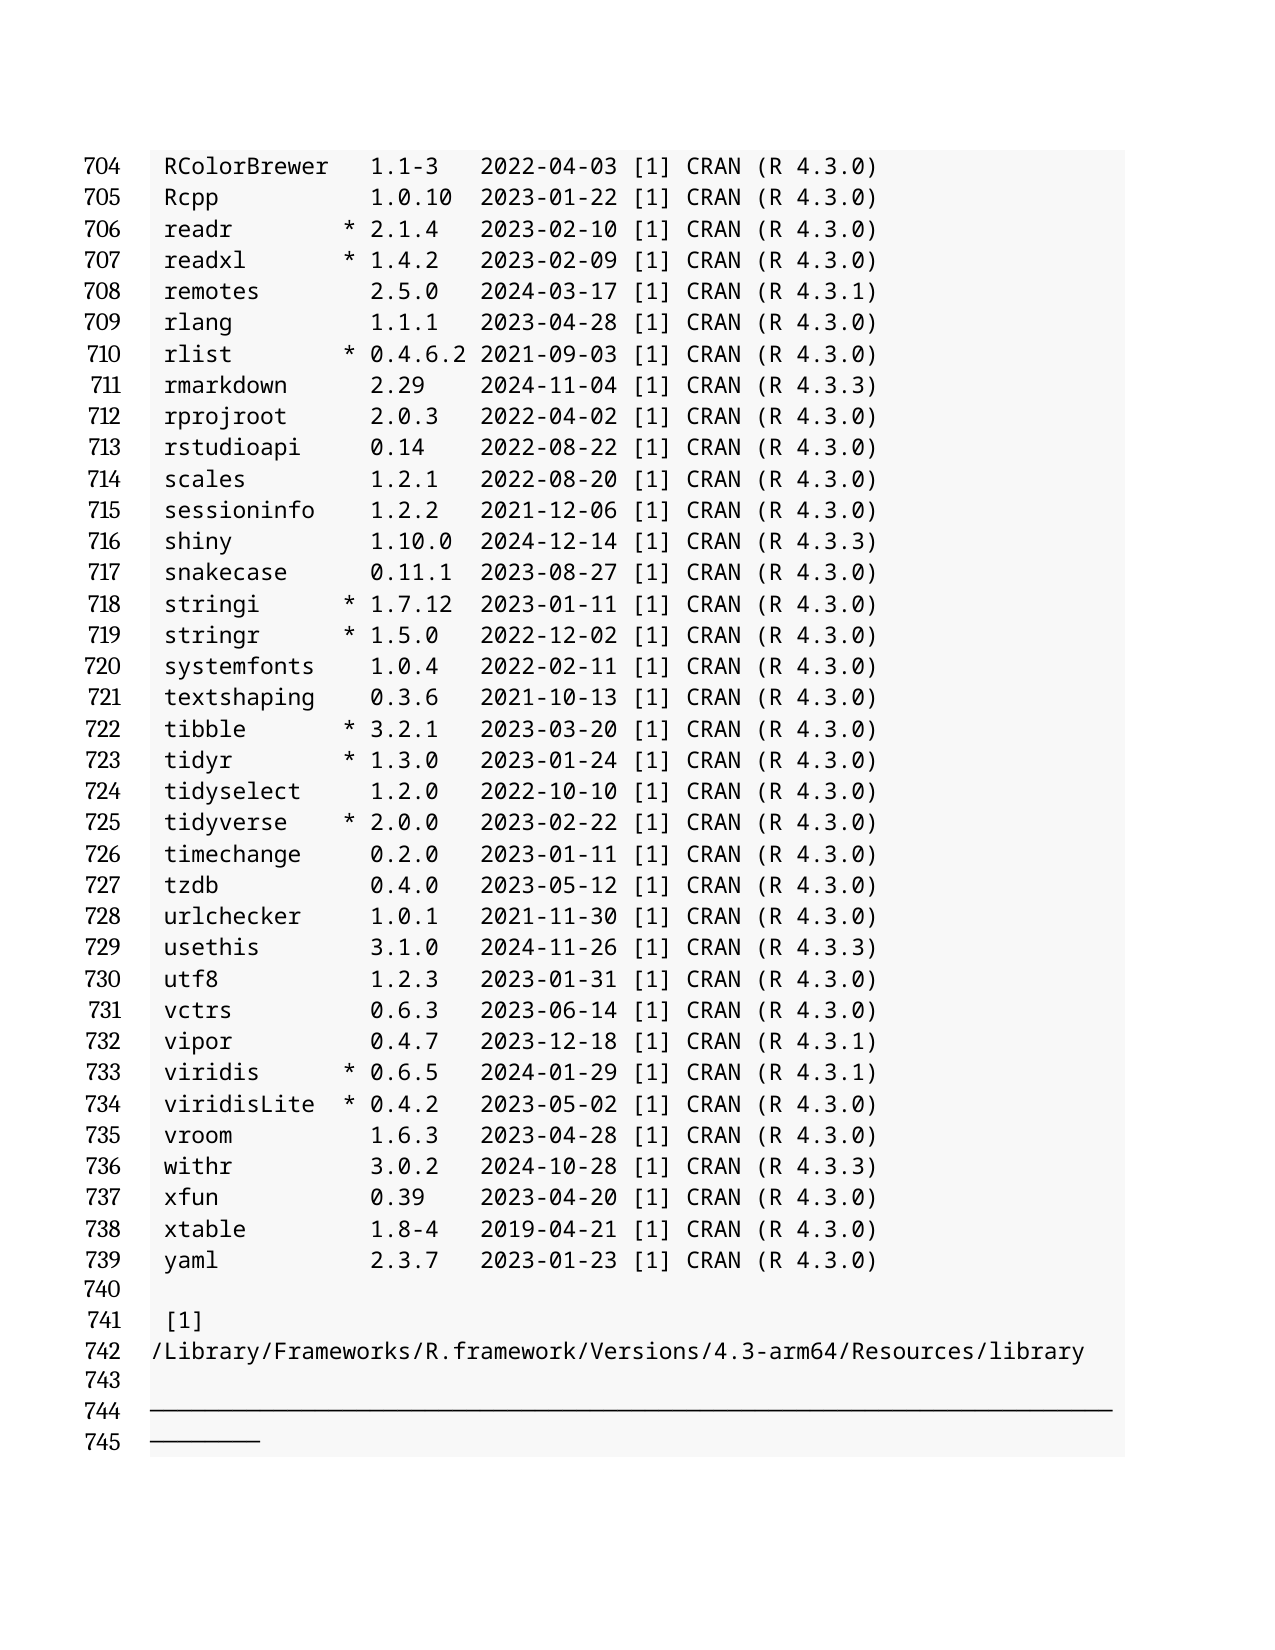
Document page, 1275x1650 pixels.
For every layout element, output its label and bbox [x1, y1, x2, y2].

text [150, 150, 1125, 1457]
